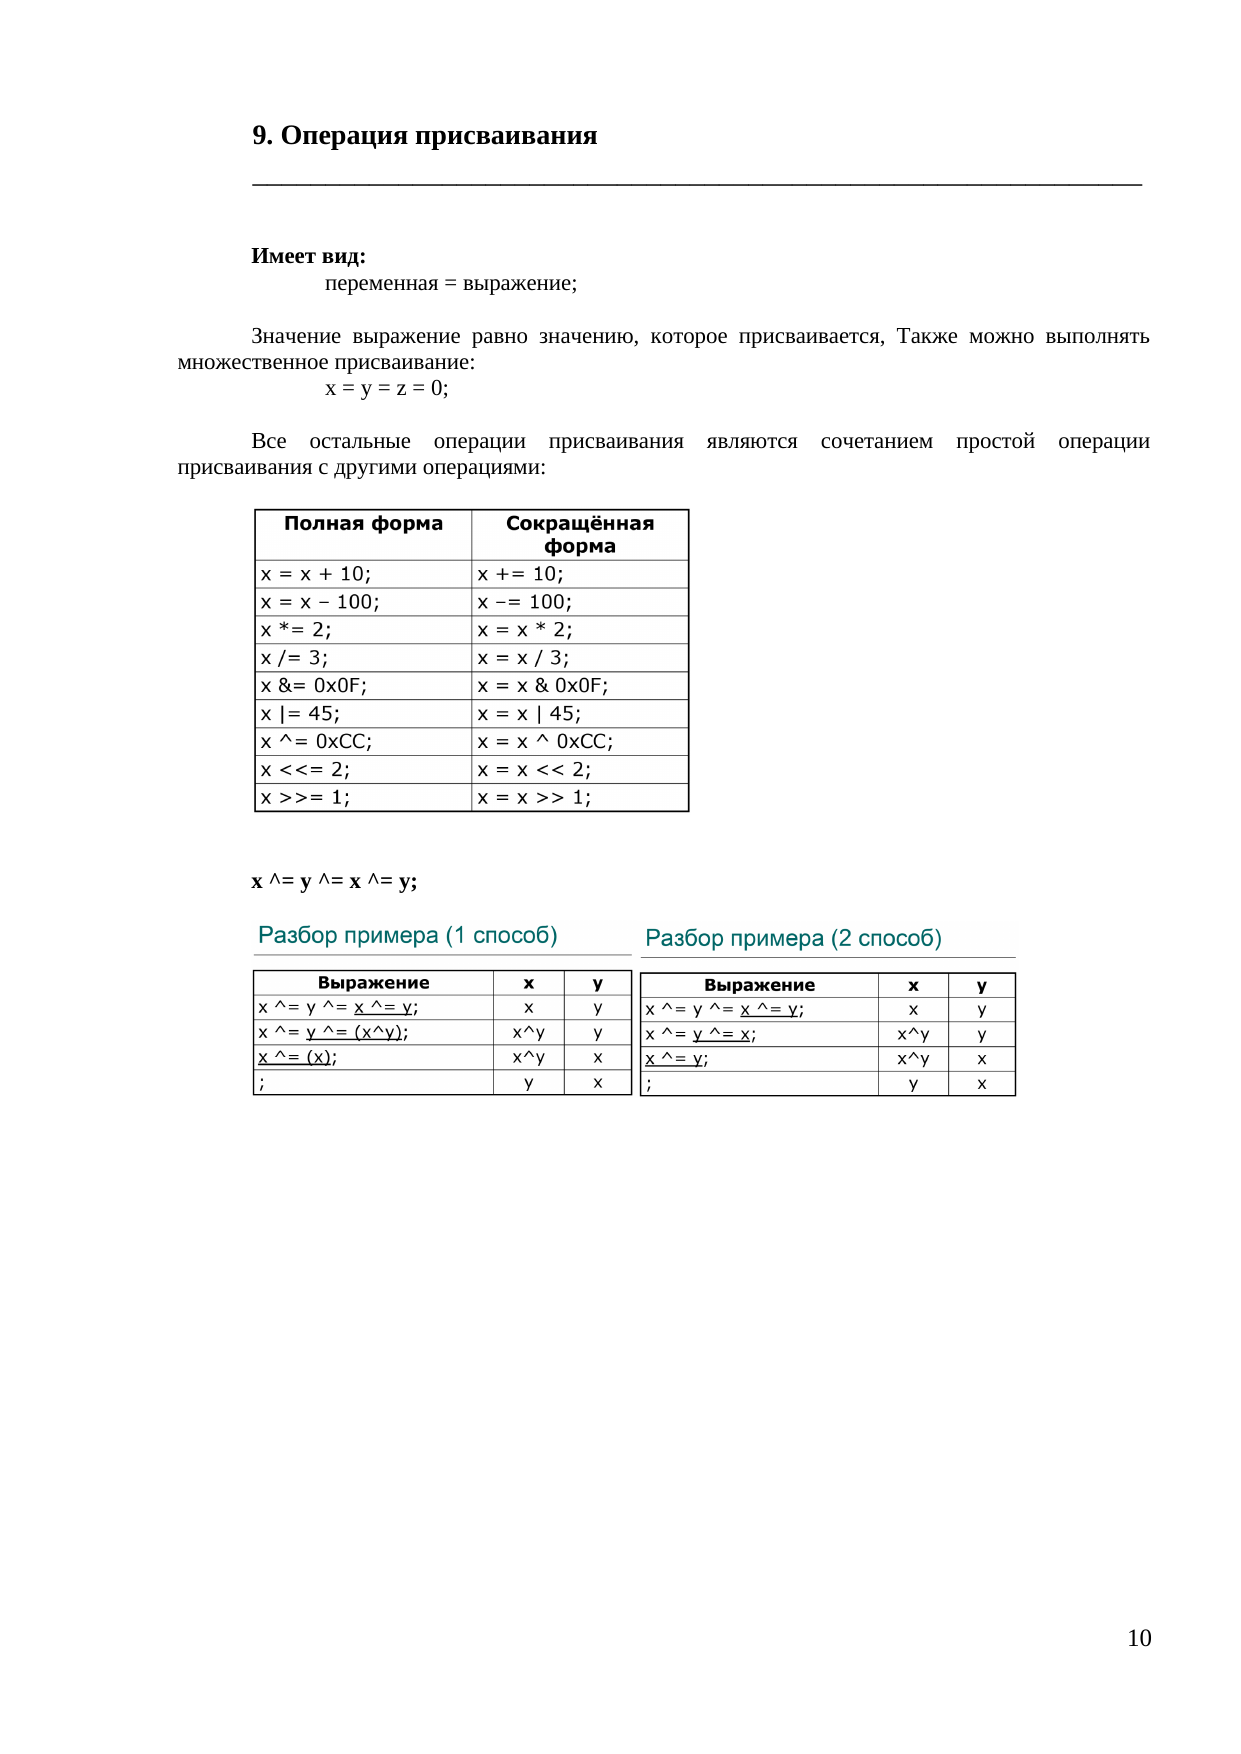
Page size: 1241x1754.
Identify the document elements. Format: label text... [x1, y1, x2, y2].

text _____________________________________________________________ [252, 155, 1152, 189]
picture [251, 920, 1020, 1098]
subtitle 9. Операция присваивания [252, 118, 1152, 151]
picture [251, 506, 692, 815]
text переменная = выражение; [251, 269, 1152, 295]
text x = y = z = 0; [251, 374, 1152, 401]
text Имеет вид: [177, 243, 1152, 269]
text Значение выражение равно значению, которое присваивается, Также можно выполнять множественное присваивание: [177, 322, 1152, 374]
text x ^= y ^= x ^= y; [177, 867, 1152, 894]
text Все остальные операции присваивания являются сочетанием простой операции присваивания с другими операциями: [177, 427, 1152, 480]
